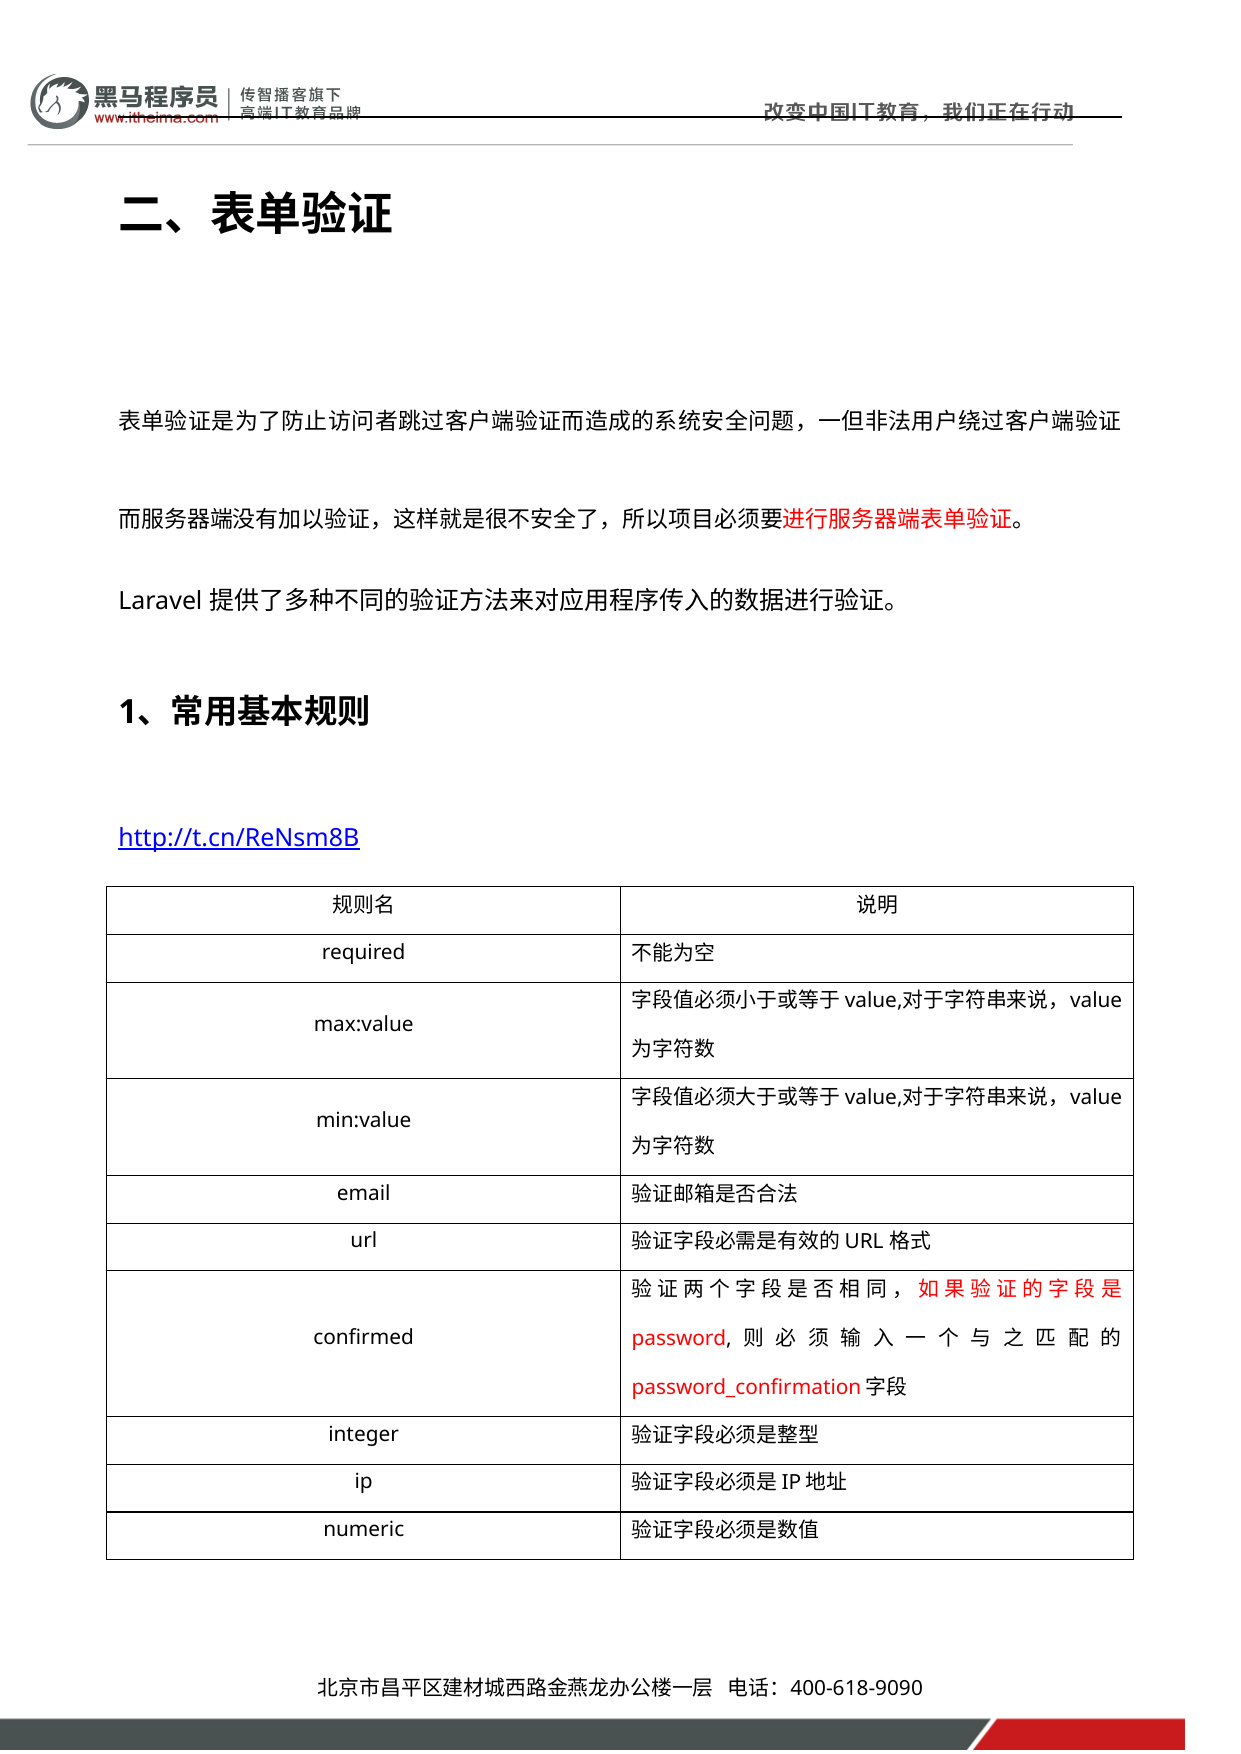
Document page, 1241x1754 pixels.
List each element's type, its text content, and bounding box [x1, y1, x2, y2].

subtitle 1、常用基本规则 [118, 677, 1122, 742]
text 表单验证是为了防止访问者跳过客户端验证而造成的系统安全问题，一但非法用户绕过客户端验证而服务器端没有加以验证，这样就是很不安全了，所以项目必须要进行服务器端表单验证。 [118, 387, 1122, 550]
text Laravel 提供了多种不同的验证方法来对应用程序传入的数据进行验证。 [118, 566, 1122, 631]
table_header 规则名 [107, 887, 620, 934]
table_cell url [107, 1224, 620, 1270]
table_cell email [107, 1176, 620, 1223]
picture [0, 1659, 1186, 1750]
table_header 说明 [621, 887, 1133, 934]
picture [0, 3, 1176, 153]
table_cell 字段值必须大于或等于value,对于字符串来说，value 为字符数 [621, 1079, 1133, 1175]
table_cell min:value [107, 1079, 620, 1175]
table_cell required [107, 935, 620, 982]
table_cell 不能为空 [621, 935, 1133, 982]
table_cell 验证两个字段是否相同，如果验证的字段是password,则必须输入一个与之匹配的password_confirmation字段 [621, 1271, 1133, 1416]
text http://t.cn/ReNsm8B [118, 804, 1122, 869]
table_cell max:value [107, 983, 620, 1078]
table_cell 验证字段必须是IP地址 [621, 1465, 1133, 1511]
table_cell confirmed [107, 1271, 620, 1416]
table_cell numeric [107, 1513, 620, 1559]
table_cell ip [107, 1465, 620, 1511]
table_cell 验证字段必须是整型 [621, 1417, 1133, 1463]
table_cell 验证字段必须是数值 [621, 1513, 1133, 1559]
table_cell 验证字段必需是有效的 URL 格式 [621, 1224, 1133, 1270]
table_cell integer [107, 1417, 620, 1463]
subtitle 二、表单验证 [118, 162, 1122, 259]
table_cell 字段值必须小于或等于value,对于字符串来说，value 为字符数 [621, 983, 1133, 1078]
table_cell 验证邮箱是否合法 [621, 1176, 1133, 1223]
